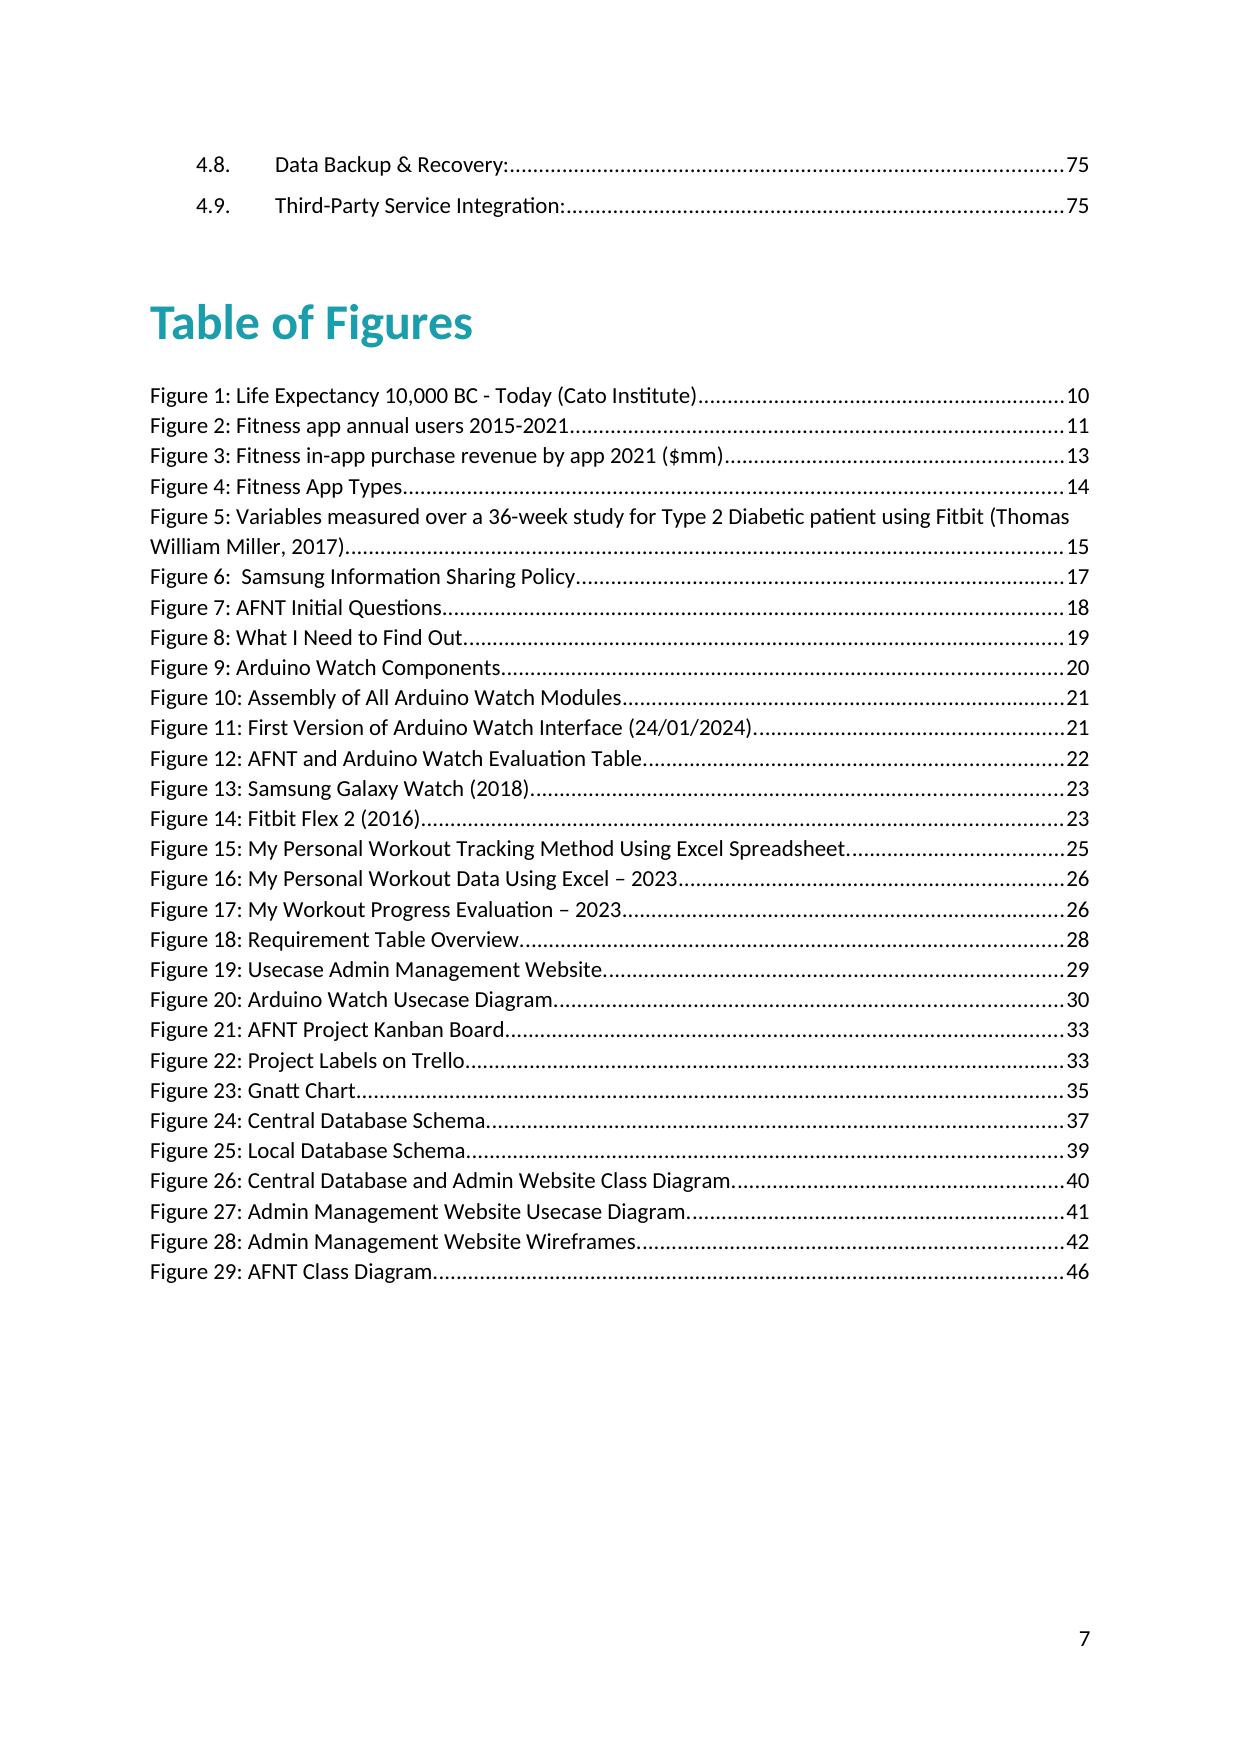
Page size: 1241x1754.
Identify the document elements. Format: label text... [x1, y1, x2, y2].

text Figure 4: Fitness App Types. 14 [150, 472, 1090, 500]
text Figure 26: Central Database and Admin Website Class Diagram. 40 [150, 1167, 1090, 1195]
text Figure 7: AFNT Initial Questions. 18 [150, 593, 1090, 621]
text Figure 16: My Personal Workout Data Using Excel – 2023 26 [150, 864, 1090, 893]
text Figure 20: Arduino Watch Usecase Diagram. 30 [150, 985, 1090, 1013]
text Figure 2: Fitness app annual users 2015-2021 11 [150, 411, 1090, 439]
text Figure 12: AFNT and Arduino Watch Evaluation Table. 22 [150, 744, 1090, 772]
text Figure 1: Life Expectancy 10,000 BC - Today (Cato Institute) 10 [150, 381, 1090, 409]
text Figure 29: AFNT Class Diagram. 46 [150, 1257, 1090, 1285]
text Figure 27: Admin Management Website Usecase Diagram. 41 [150, 1197, 1090, 1225]
subtitle Table of Figures [150, 291, 1090, 352]
text Figure 28: Admin Management Website Wireframes. 42 [150, 1227, 1090, 1255]
text Figure 6: Samsung Information Sharing Policy. 17 [150, 562, 1090, 591]
text Figure 23: Gnatt Chart. 35 [150, 1076, 1090, 1104]
text Figure 5: Variables measured over a 36-week study for Type 2 Diabetic patient using Fitbit (Thomas William Miller, 2017). 15 [150, 502, 1090, 560]
text Figure 14: Fitbit Flex 2 (2016). 23 [150, 804, 1090, 832]
text Figure 9: Arduino Watch Components. 20 [150, 653, 1090, 681]
text Figure 17: My Workout Progress Evaluation – 2023 26 [150, 895, 1090, 923]
text Figure 24: Central Database Schema. 37 [150, 1106, 1090, 1134]
text Figure 21: AFNT Project Kanban Board. 33 [150, 1016, 1090, 1044]
text Figure 13: Samsung Galaxy Watch (2018). 23 [150, 774, 1090, 802]
text Figure 8: What I Need to Find Out. 19 [150, 623, 1090, 651]
text Figure 11: First Version of Arduino Watch Interface (24/01/2024). 21 [150, 713, 1090, 742]
text Figure 22: Project Labels on Trello. 33 [150, 1046, 1090, 1074]
text Figure 10: Assembly of All Arduino Watch Modules 21 [150, 683, 1090, 711]
text Figure 15: My Personal Workout Tracking Method Using Excel Spreadsheet. 25 [150, 834, 1090, 862]
text Figure 3: Fitness in-app purchase revenue by app 2021 ($mm) 13 [150, 442, 1090, 470]
text Figure 18: Requirement Table Overview. 28 [150, 925, 1090, 953]
text Figure 19: Usecase Admin Management Website. 29 [150, 955, 1090, 983]
text Figure 25: Local Database Schema. 39 [150, 1136, 1090, 1164]
